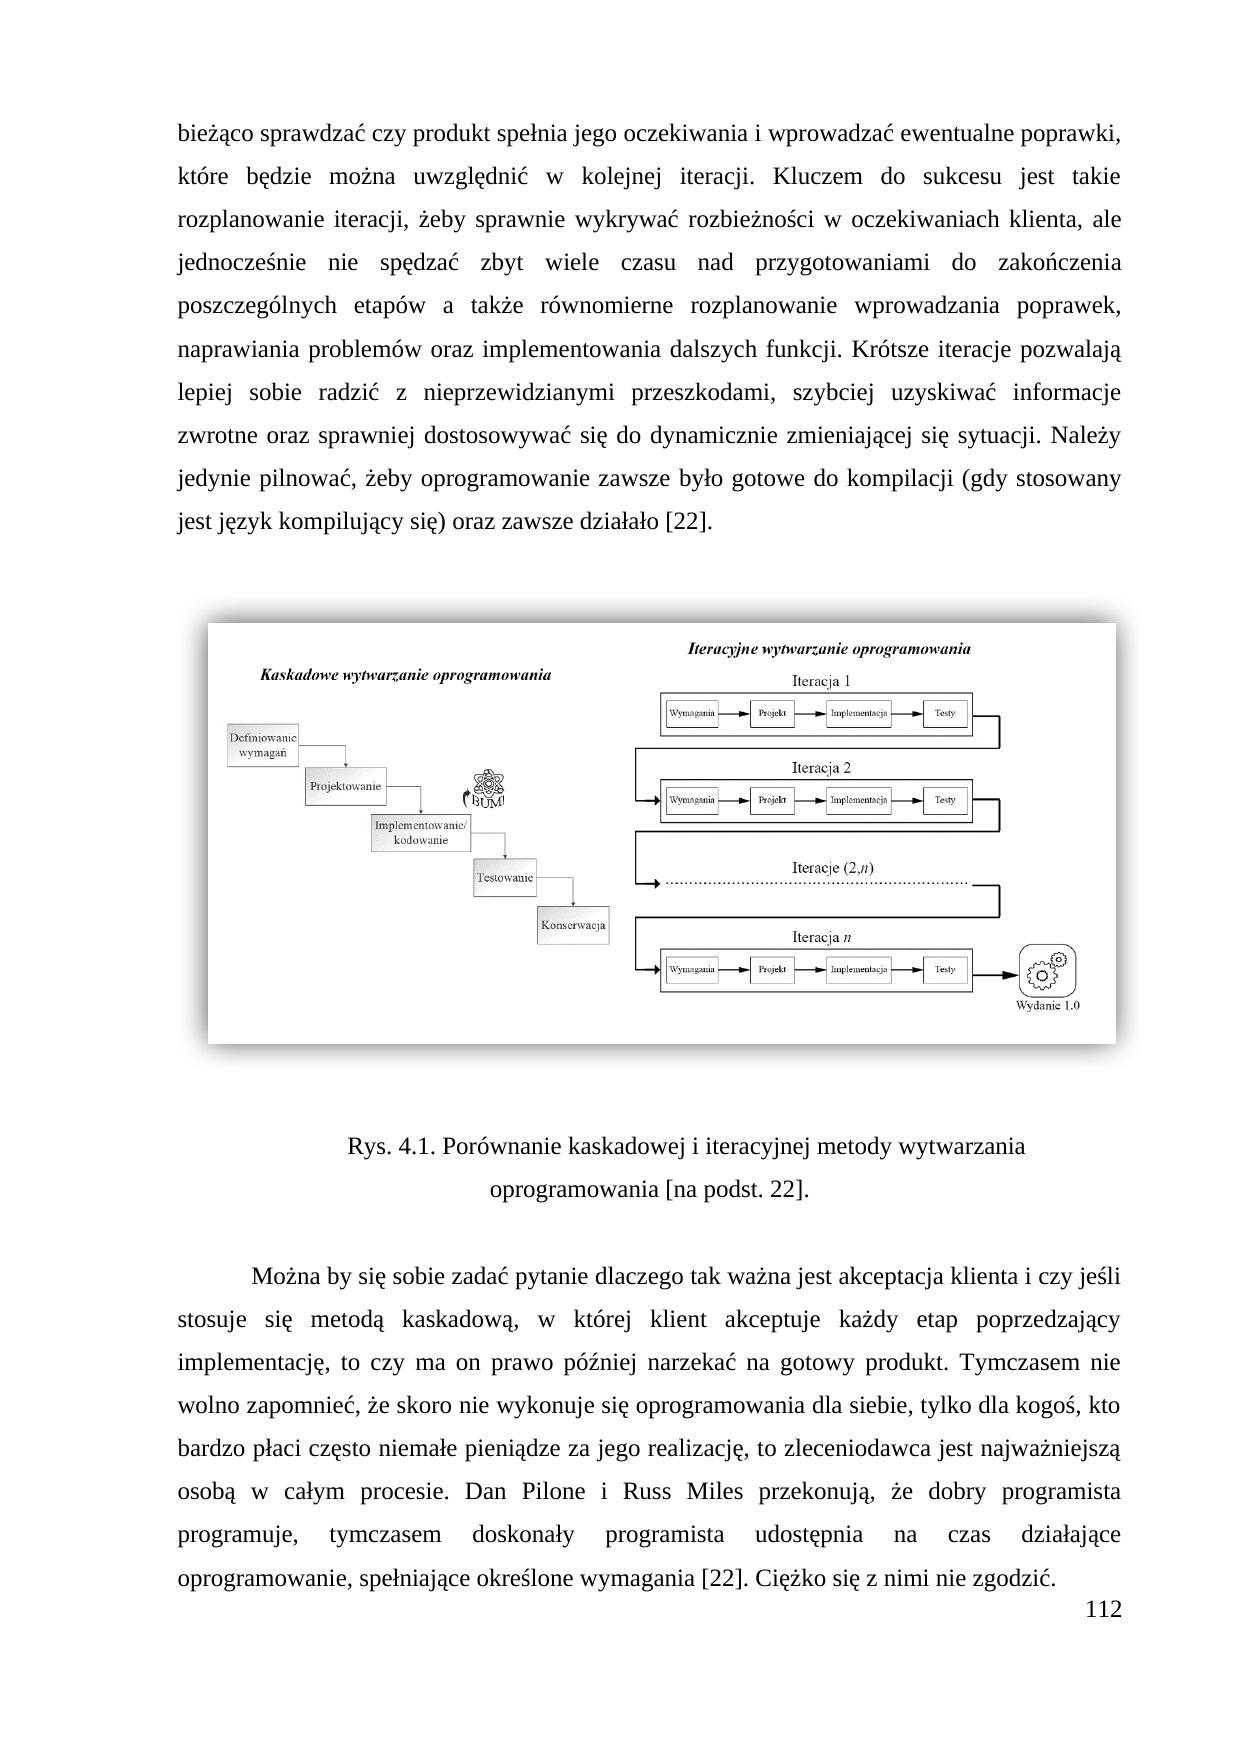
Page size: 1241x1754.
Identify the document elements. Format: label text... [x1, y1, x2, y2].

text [177, 118, 1122, 535]
picture [208, 623, 1116, 1044]
text Można by się sobie zadać pytanie dlaczego tak ważna jest akceptacja klienta i czy jeśli stosuje się metodą kaskadową, w której klient akceptuje każdy etap poprzedzający implementację, to czy ma on prawo później narzekać na gotowy produkt. Tymczasem nie wolno zapomnieć, że skoro nie wykonuje się oprogramowania dla siebie, tylko dla kogoś, kto bardzo płaci często niemałe pieniądze za jego realizację, to zleceniodawca jest najważniejszą osobą w całym procesie. Dan Pilone i Russ Miles przekonują, że dobry programista programuje, tymczasem doskonały programista udostępnia na czas działające oprogramowanie, spełniające określone wymagania [22]. Ciężko się z nimi nie zgodzić. [177, 1261, 1122, 1591]
text Rys. 4.1. Porównanie kaskadowej i iteracyjnej metody wytwarzania oprogramowania [na podst. 22]. [177, 1131, 1122, 1203]
